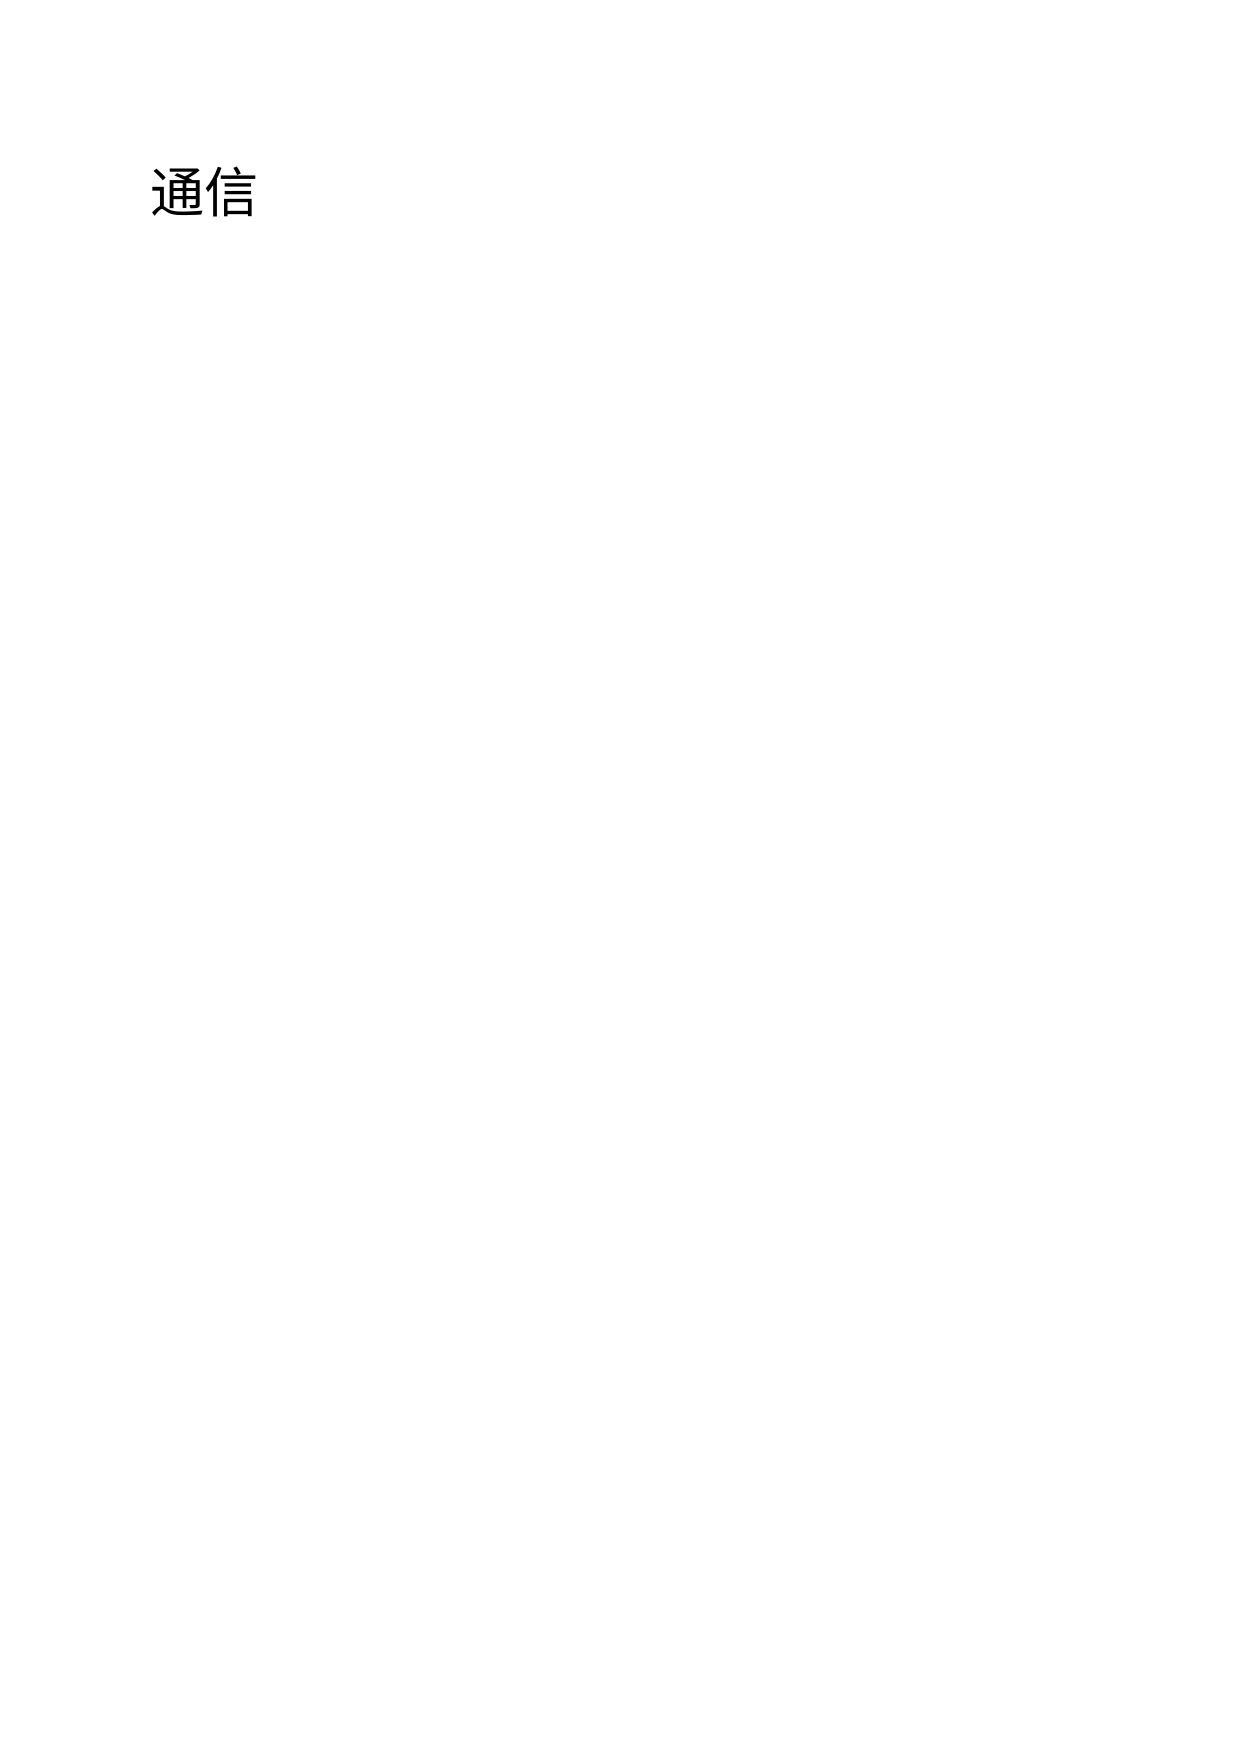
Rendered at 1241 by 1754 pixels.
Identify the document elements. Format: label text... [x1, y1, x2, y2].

title 通信 [150, 150, 1090, 228]
